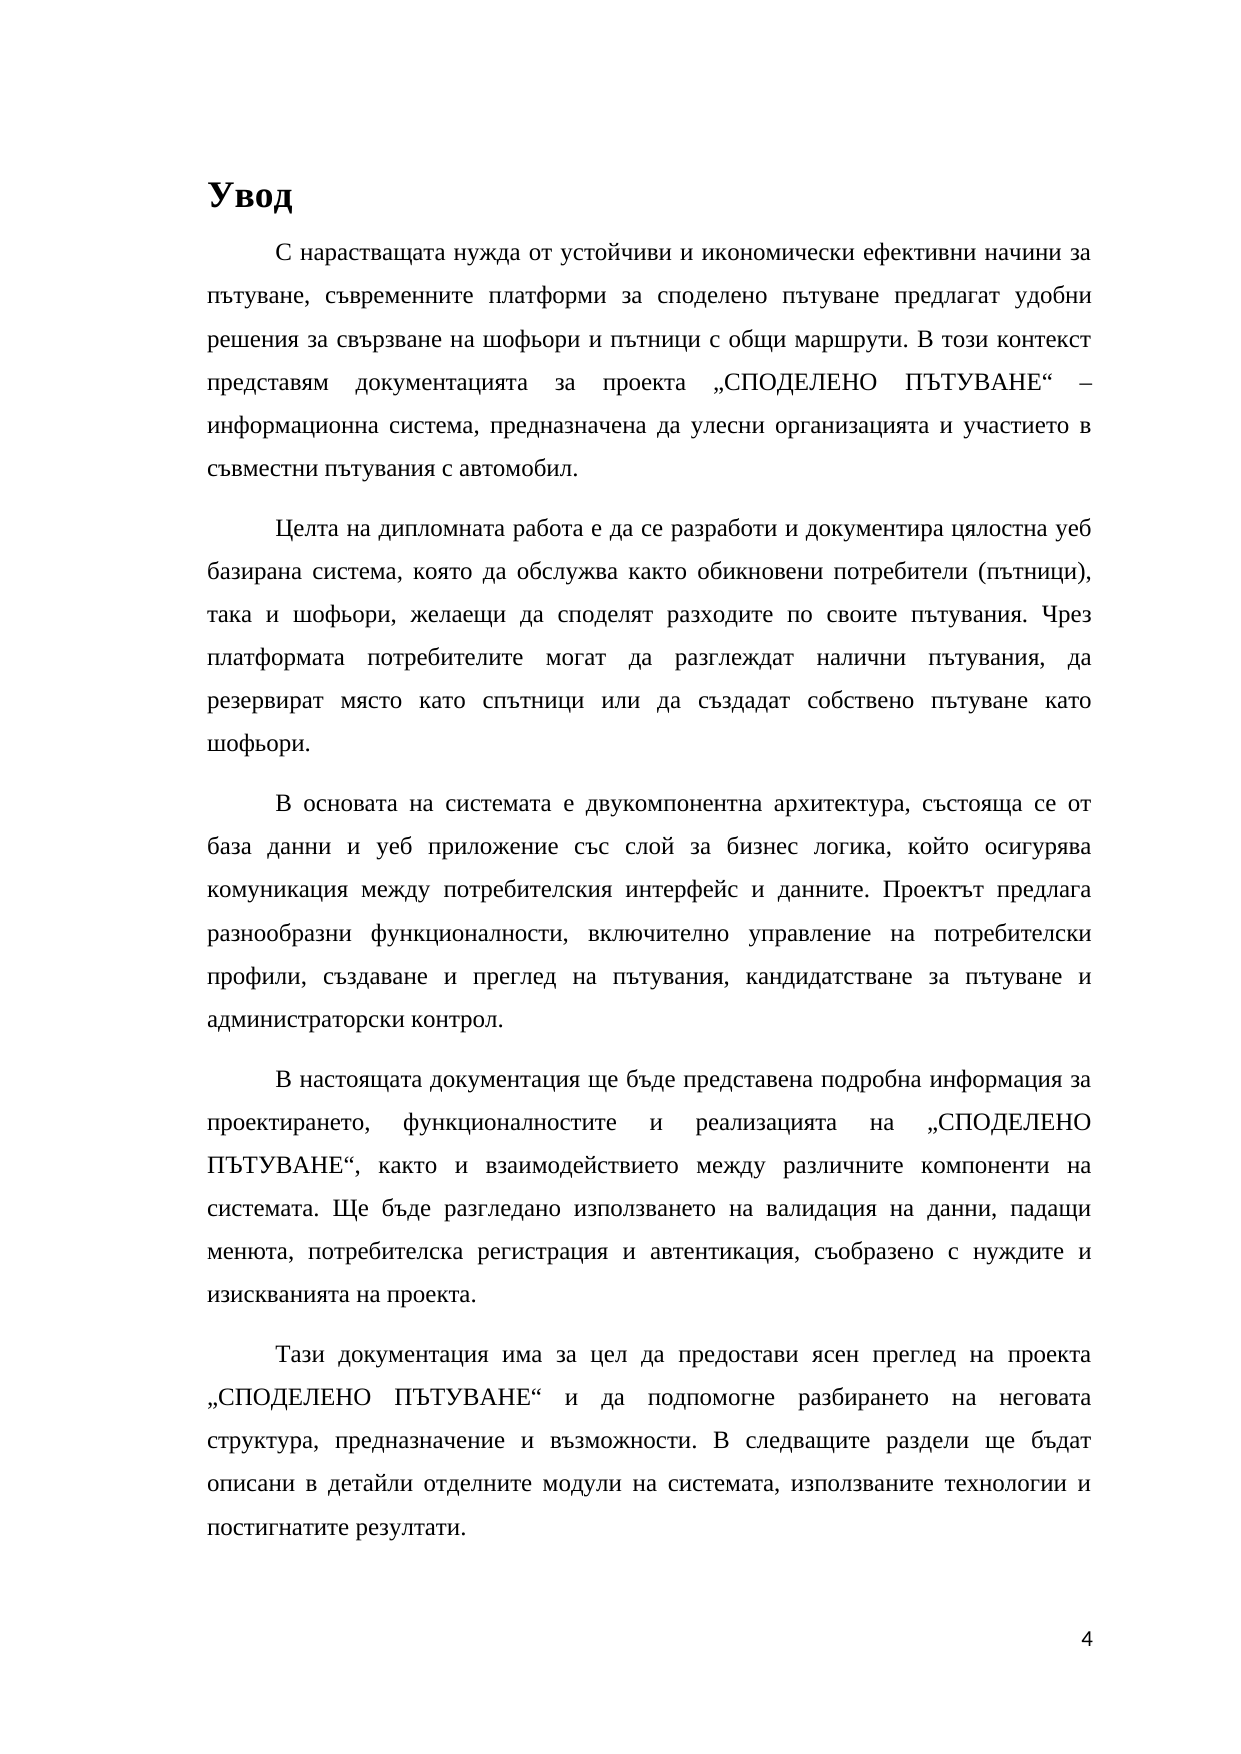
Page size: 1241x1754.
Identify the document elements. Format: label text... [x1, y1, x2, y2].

text Тази документация има за цел да предостави ясен преглед на проекта „СПОДЕЛЕНО ПЪТУВАНЕ“ и да подпомогне разбирането на неговата структура, предназначение и възможности. В следващите раздели ще бъдат описани в детайли отделните модули на системата, използваните технологии и постигнатите резултати. [207, 1339, 1092, 1540]
text В настоящата документация ще бъде представена подробна информация за проектирането, функционалностите и реализацията на „СПОДЕЛЕНО ПЪТУВАНЕ“, както и взаимодействието между различните компоненти на системата. Ще бъде разгледано използването на валидация на данни, падащи менюта, потребителска регистрация и автентикация, съобразено с нуждите и изискванията на проекта. [207, 1064, 1092, 1308]
text Целта на дипломната работа е да се разработи и документира цялостна уеб базирана система, която да обслужва както обикновени потребители (пътници), така и шофьори, желаещи да споделят разходите по своите пътувания. Чрез платформата потребителите могат да разглеждат налични пътувания, да резервират място като спътници или да създадат собствено пътуване като шофьори. [207, 513, 1092, 757]
text С нарастващата нужда от устойчиви и икономически ефективни начини за пътуване, съвременните платформи за споделено пътуване предлагат удобни решения за свързване на шофьори и пътници с общи маршрути. В този контекст представям документацията за проекта „СПОДЕЛЕНО ПЪТУВАНЕ“ – информационна система, предназначена да улесни организацията и участието в съвместни пътувания с автомобил. [207, 237, 1092, 482]
text В основата на системата е двукомпонентна архитектура, състояща се от база данни и уеб приложение със слой за бизнес логика, който осигурява комуникация между потребителския интерфейс и данните. Проектът предлага разнообразни функционалности, включително управление на потребителски профили, създаване и преглед на пътувания, кандидатстване за пътуване и администраторски контрол. [207, 788, 1092, 1033]
subtitle Увод [207, 173, 1092, 216]
